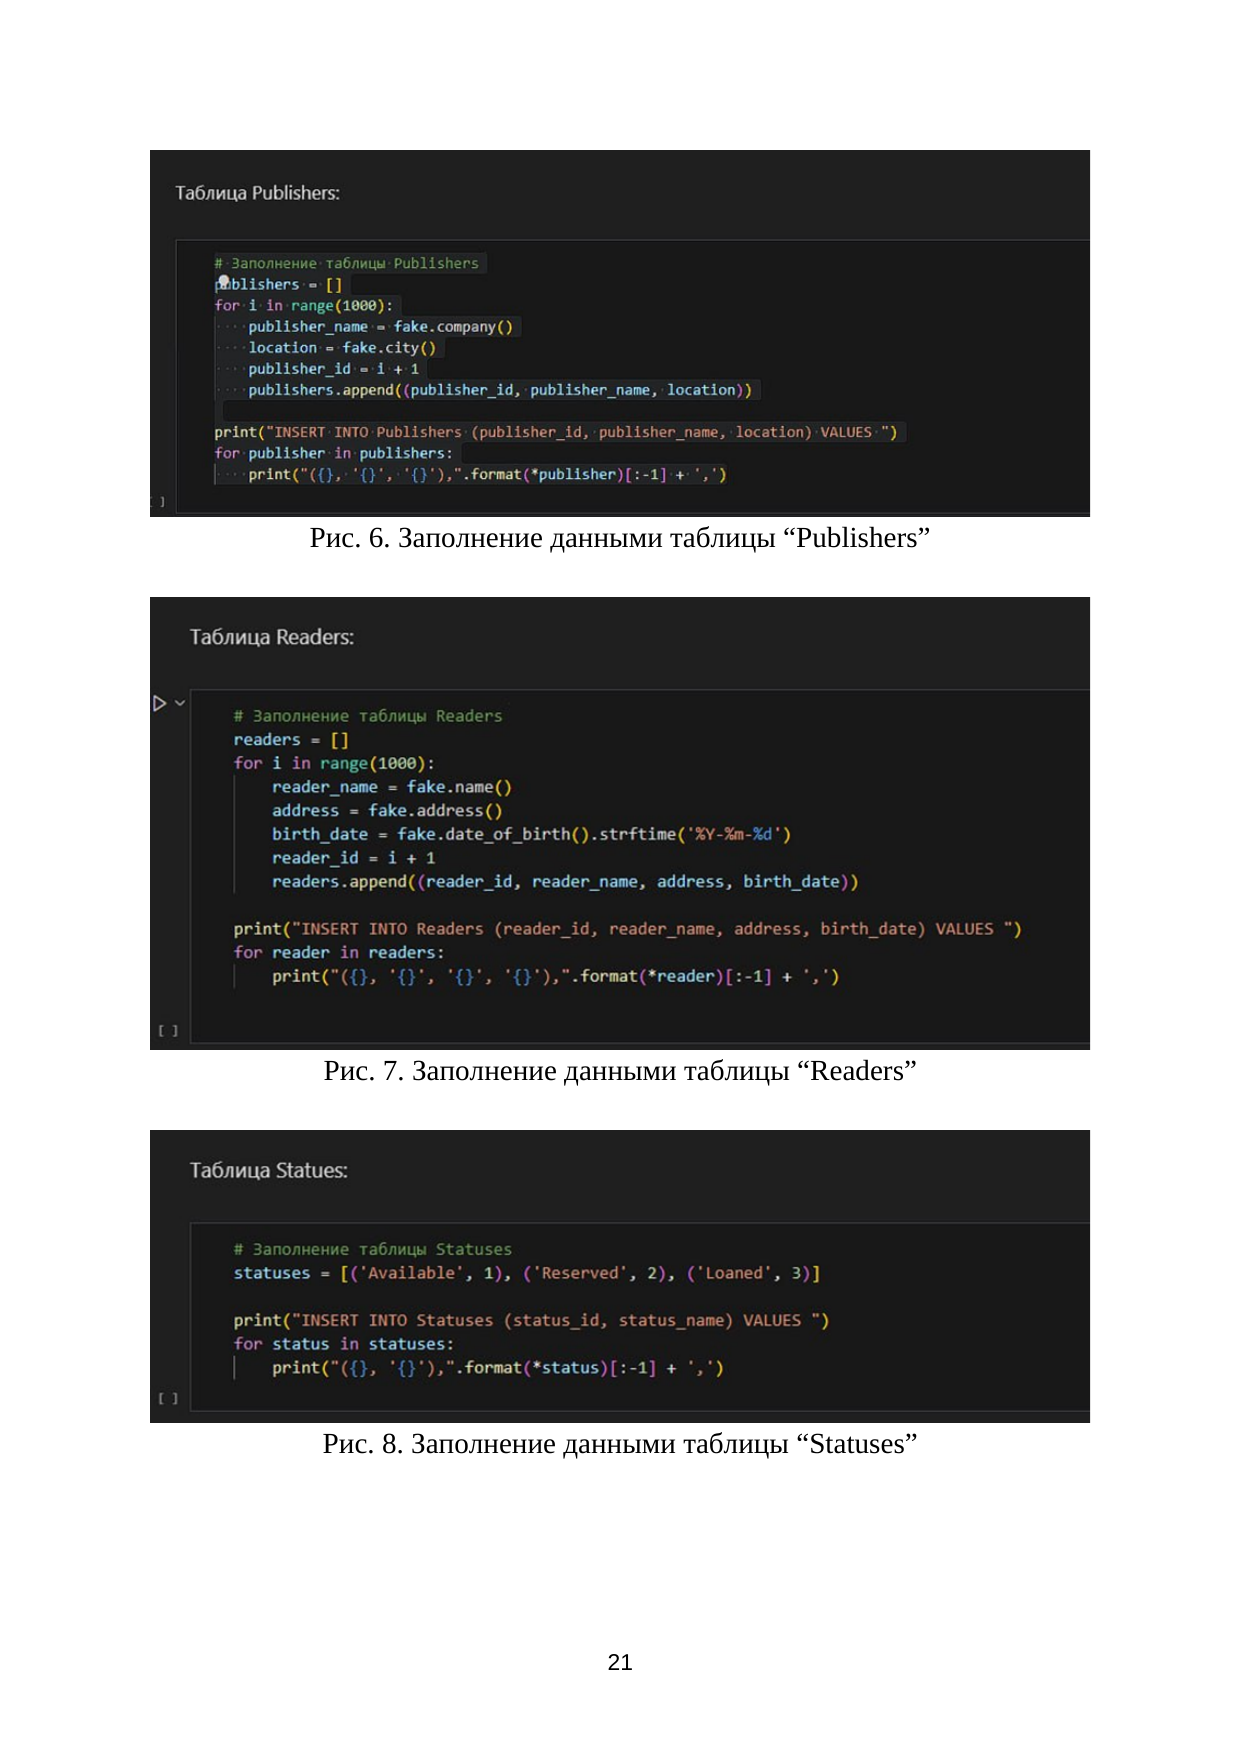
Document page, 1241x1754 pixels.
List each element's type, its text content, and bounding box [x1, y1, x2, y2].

picture [150, 150, 1091, 517]
text Рис. 8. Заполнение данными таблицы “Statuses” [150, 1426, 1090, 1460]
picture [150, 1130, 1091, 1423]
picture [150, 597, 1091, 1050]
text Рис. 6. Заполнение данными таблицы “Publishers” [150, 521, 1090, 554]
text Рис. 7. Заполнение данными таблицы “Readers” [150, 1053, 1090, 1087]
